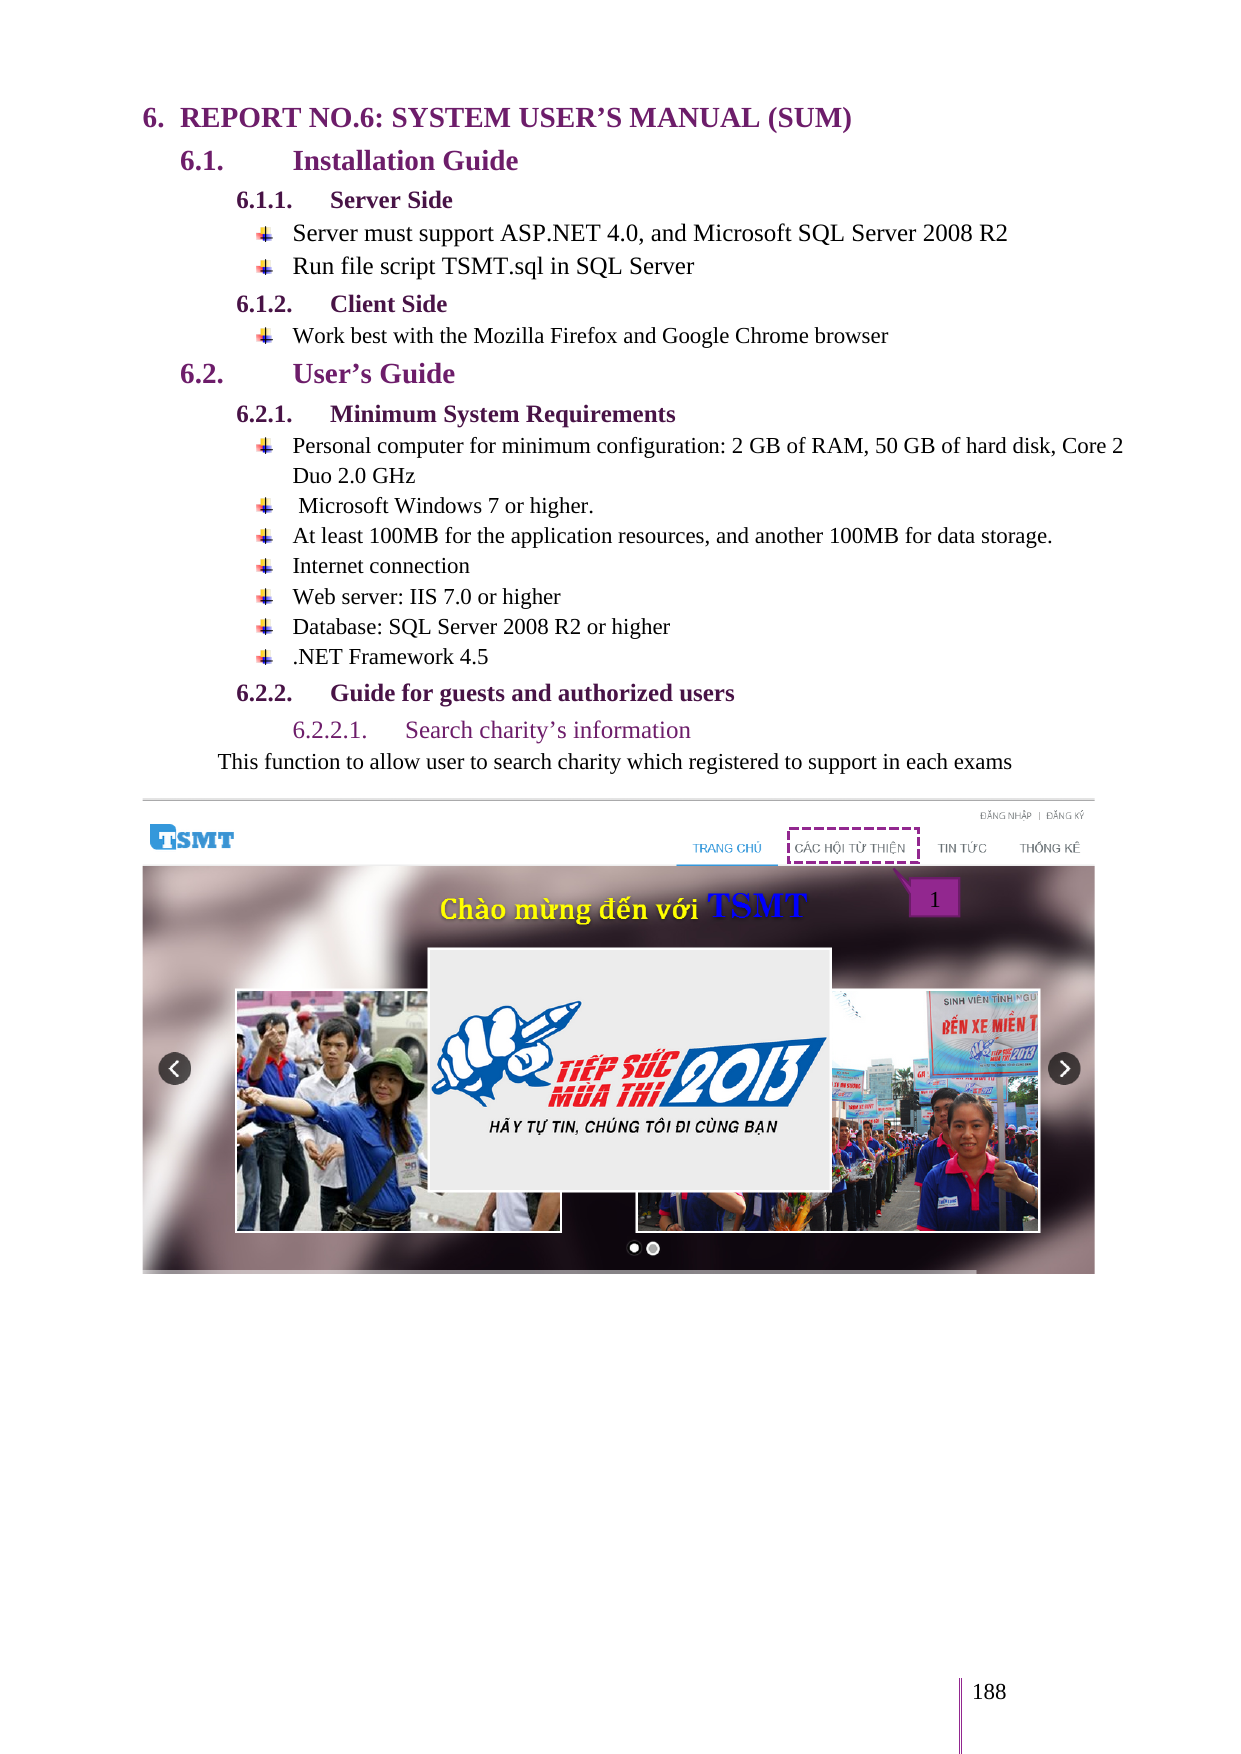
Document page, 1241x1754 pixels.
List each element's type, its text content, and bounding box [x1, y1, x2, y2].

list Database: SQL Server 2008 R2 or higher [255, 613, 1165, 639]
subtitle Minimum System Requirements [292, 399, 1165, 427]
picture [142, 798, 1095, 1300]
picture [256, 225, 273, 242]
list Internet connection [255, 553, 1165, 579]
text This function to allow user to search charity which registered to support in each exams [142, 748, 1165, 774]
subtitle REPORT NO.6: SYSTEM USER’S MANUAL (SUM) [142, 100, 1165, 133]
list .NET Framework 4.5 [255, 643, 1165, 669]
list Work best with the Mozilla Firefox and Google Chrome browser [255, 322, 1165, 348]
picture [256, 557, 273, 574]
list Personal computer for minimum configuration: 2 GB of RAM, 50 GB of hard disk, Core 2 Duo 2.0 GHz [255, 432, 1165, 488]
list Server must support ASP.NET 4.0, and Microsoft SQL Server 2008 R2 [255, 218, 1165, 247]
picture [256, 496, 273, 514]
picture [256, 617, 273, 635]
picture [256, 258, 273, 275]
subtitle Search charity’s information [367, 715, 1165, 743]
picture [256, 527, 273, 544]
list Run file script TSMT.sql in SQL Server [255, 251, 1165, 280]
subtitle Guide for guests and authorized users [292, 678, 1165, 706]
subtitle Client Side [292, 289, 1165, 317]
list Microsoft Windows 7 or higher. [255, 492, 1165, 518]
picture [256, 648, 273, 665]
picture [256, 587, 273, 605]
list Web server: IIS 7.0 or higher [255, 583, 1165, 609]
subtitle User’s Guide [180, 356, 1165, 389]
subtitle Installation Guide [180, 143, 1165, 176]
list At least 100MB for the application resources, and another 100MB for data storage. [255, 522, 1165, 549]
picture [256, 436, 273, 454]
picture [256, 326, 273, 344]
subtitle Server Side [292, 185, 1165, 214]
